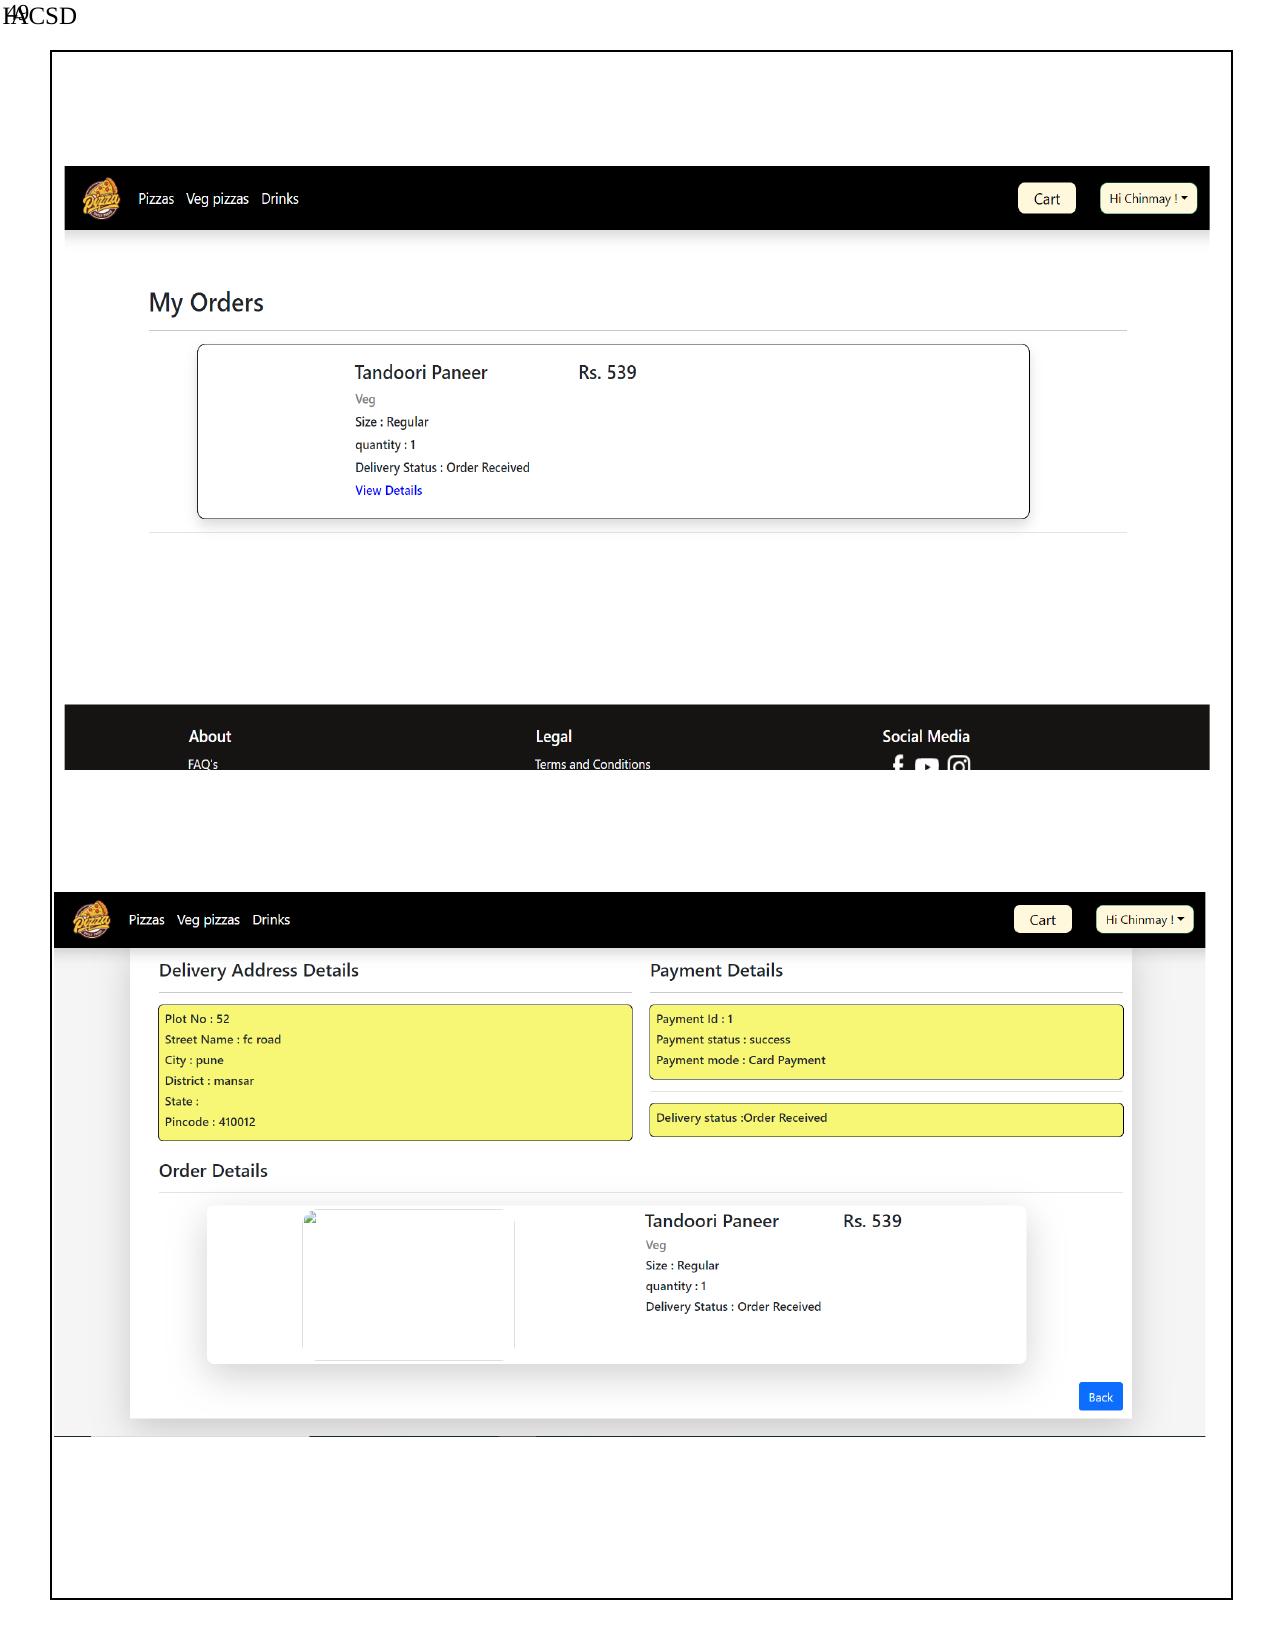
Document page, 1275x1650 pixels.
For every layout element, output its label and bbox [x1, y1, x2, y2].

picture [64, 166, 1210, 770]
picture [54, 892, 1206, 1437]
